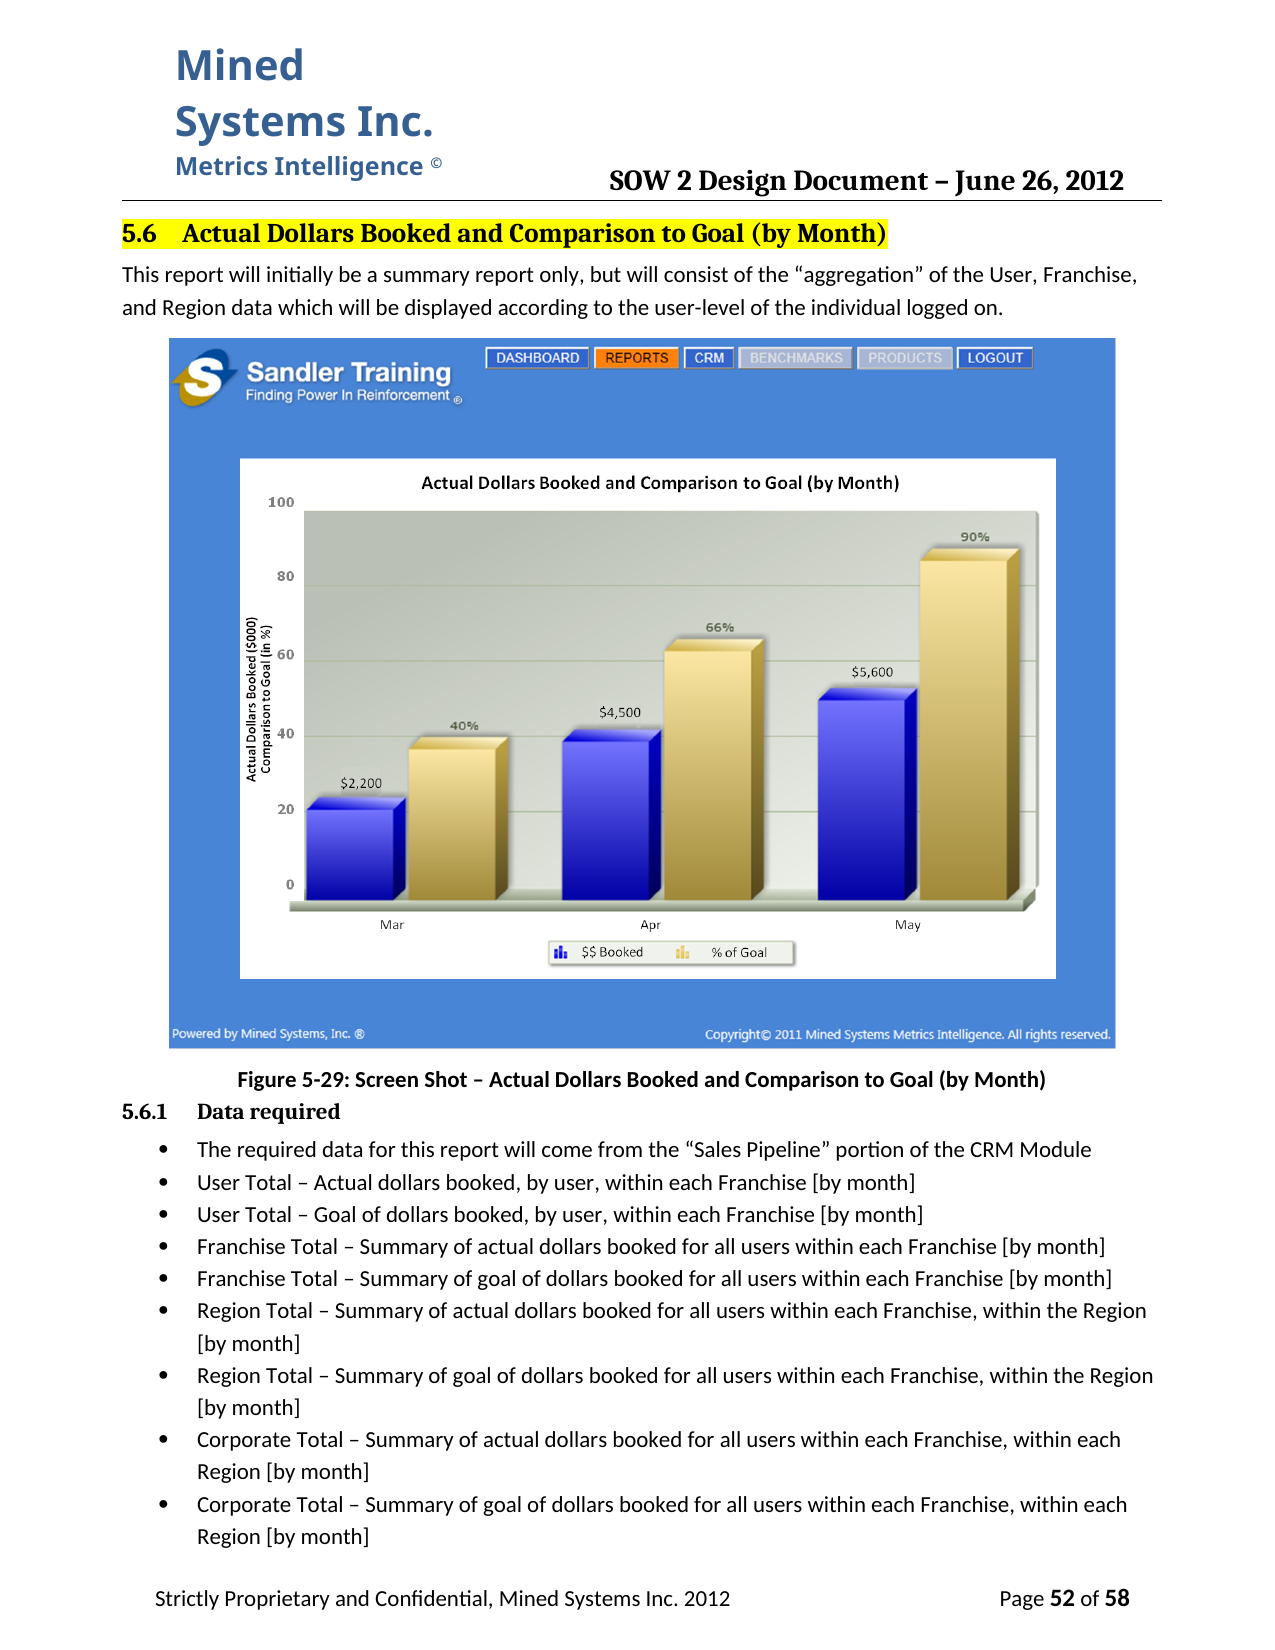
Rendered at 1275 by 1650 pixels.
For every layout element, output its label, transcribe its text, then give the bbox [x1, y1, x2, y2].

subtitle Data required [122, 1099, 1162, 1126]
list User Total – Actual dollars booked, by user, within each Franchise [by month] [159, 1168, 1162, 1196]
list Corporate Total – Summary of goal of dollars booked for all users within each Franchise, within each Region [by month] [159, 1490, 1162, 1550]
subtitle Actual Dollars Booked and Comparison to Goal (by Month) [122, 218, 1162, 249]
list Corporate Total – Summary of actual dollars booked for all users within each Franchise, within each Region [by month] [159, 1425, 1162, 1486]
list User Total – Goal of dollars booked, by user, within each Franchise [by month] [159, 1200, 1162, 1228]
list Region Total – Summary of goal of dollars booked for all users within each Franchise, within the Region [by month] [159, 1361, 1162, 1421]
list Franchise Total – Summary of actual dollars booked for all users within each Franchise [by month] [159, 1232, 1162, 1260]
list The required data for this report will come from the “Sales Pipeline” portion of the CRM Module [159, 1136, 1162, 1164]
list Franchise Total – Summary of goal of dollars booked for all users within each Franchise [by month] [159, 1264, 1162, 1292]
list Region Total – Summary of actual dollars booked for all users within each Franchise, within the Region [by month] [159, 1297, 1162, 1357]
picture [168, 337, 1116, 1049]
text This report will initially be a summary report only, but will consist of the “aggregation” of the User, Franchise, and Region data which will be displayed according to the user-level of the individual logged on. [122, 260, 1162, 321]
